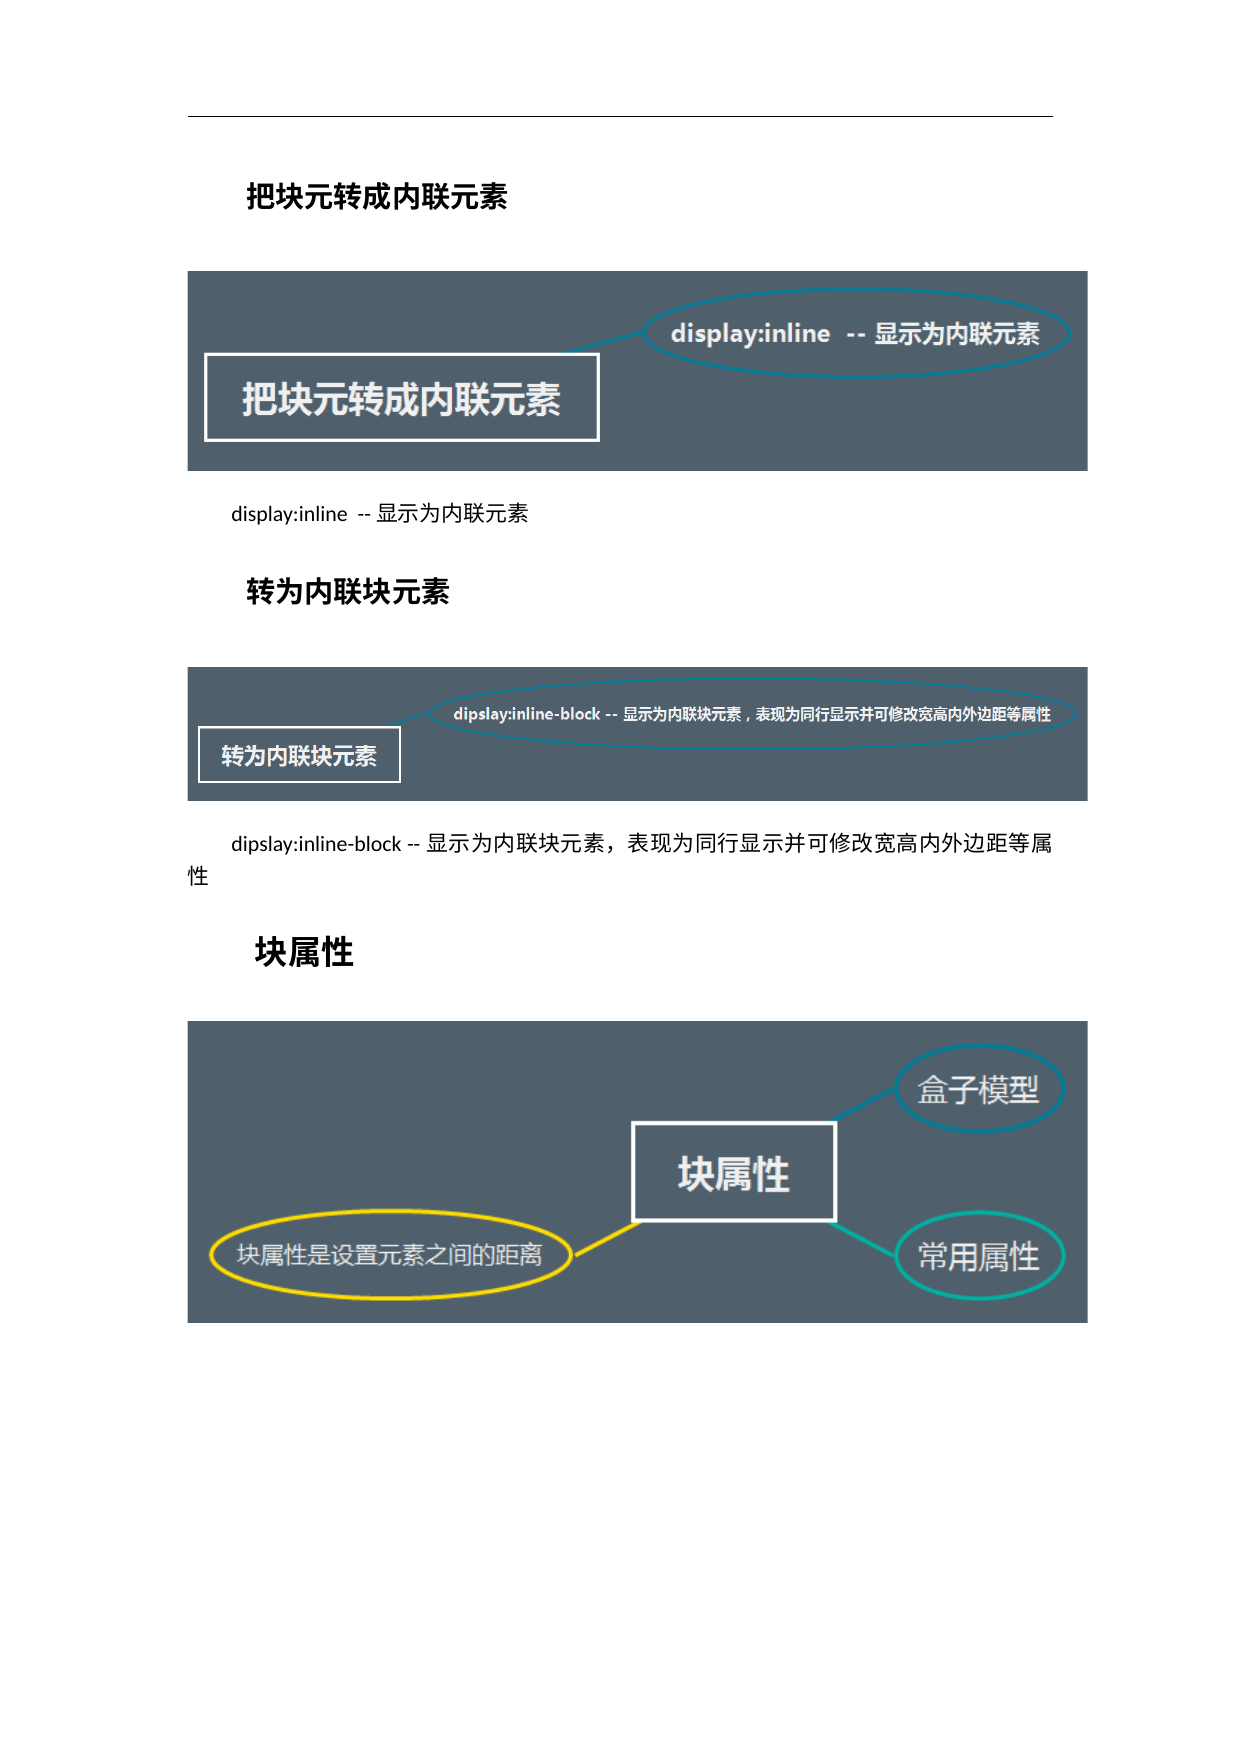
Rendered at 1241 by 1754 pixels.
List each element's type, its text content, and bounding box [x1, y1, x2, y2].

picture [187, 667, 1088, 801]
picture [187, 1021, 1088, 1323]
subtitle 块属性 [187, 918, 1053, 983]
text dipslay:inline-block -- 显示为内联块元素，表现为同行显示并可修改宽高内外边距等属性 [187, 826, 1053, 891]
text display:inline -- 显示为内联元素 [187, 496, 1053, 528]
subtitle 转为内联块元素 [187, 557, 1053, 622]
picture [187, 271, 1088, 471]
subtitle 把块元转成内联元素 [187, 162, 1053, 227]
